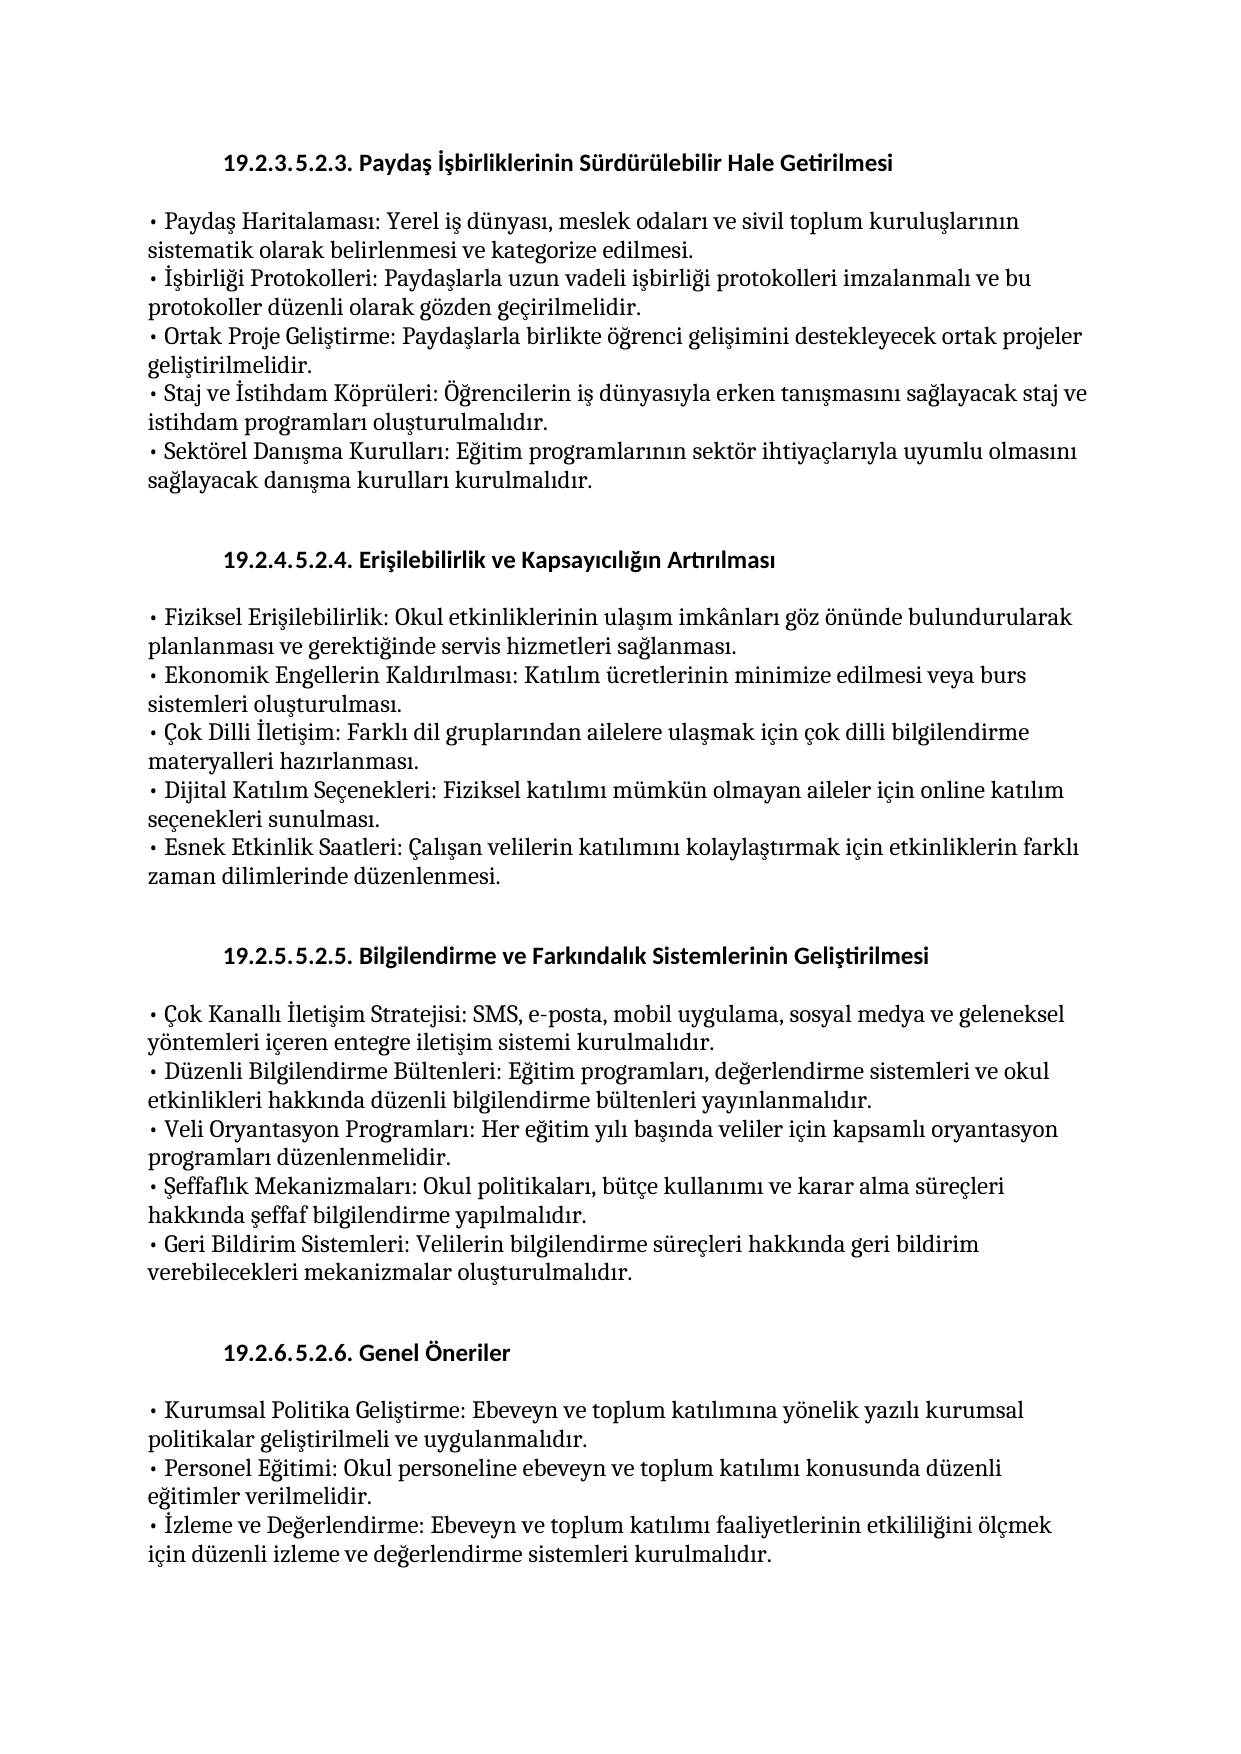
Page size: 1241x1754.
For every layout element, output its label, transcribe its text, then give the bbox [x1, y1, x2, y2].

subtitle 5.2.5. Bilgilendirme ve Farkındalık Sistemlerinin Geliştirilmesi [223, 940, 1093, 971]
text • İşbirliği Protokolleri: Paydaşlarla uzun vadeli işbirliği protokolleri imzalanmalı ve bu protokoller düzenli olarak gözden geçirilmelidir. [148, 264, 1093, 322]
text • Çok Dilli İletişim: Farklı dil gruplarından ailelere ulaşmak için çok dilli bilgilendirme materyalleri hazırlanması. [148, 718, 1093, 776]
text • Fiziksel Erişilebilirlik: Okul etkinliklerinin ulaşım imkânları göz önünde bulundurularak planlanması ve gerektiğinde servis hizmetleri sağlanması. [148, 603, 1093, 661]
subtitle 5.2.6. Genel Öneriler [223, 1337, 1093, 1367]
text • Düzenli Bilgilendirme Bültenleri: Eğitim programları, değerlendirme sistemleri ve okul etkinlikleri hakkında düzenli bilgilendirme bültenleri yayınlanmalıdır. [148, 1057, 1093, 1114]
text • Veli Oryantasyon Programları: Her eğitim yılı başında veliler için kapsamlı oryantasyon programları düzenlenmelidir. [148, 1114, 1093, 1172]
subtitle 5.2.3. Paydaş İşbirliklerinin Sürdürülebilir Hale Getirilmesi [223, 148, 1093, 178]
text • Sektörel Danışma Kurulları: Eğitim programlarının sektör ihtiyaçlarıyla uyumlu olmasını sağlayacak danışma kurulları kurulmalıdır. [148, 437, 1093, 494]
text • Personel Eğitimi: Okul personeline ebeveyn ve toplum katılımı konusunda düzenli eğitimler verilmelidir. [148, 1453, 1093, 1511]
text • Çok Kanallı İletişim Stratejisi: SMS, e-posta, mobil uygulama, sosyal medya ve geleneksel yöntemleri içeren entegre iletişim sistemi kurulmalıdır. [148, 999, 1093, 1057]
text • Esnek Etkinlik Saatleri: Çalışan velilerin katılımını kolaylaştırmak için etkinliklerin farklı zaman dilimlerinde düzenlenmesi. [148, 833, 1093, 891]
text • Paydaş Haritalaması: Yerel iş dünyası, meslek odaları ve sivil toplum kuruluşlarının sistematik olarak belirlenmesi ve kategorize edilmesi. [148, 207, 1093, 264]
text • Geri Bildirim Sistemleri: Velilerin bilgilendirme süreçleri hakkında geri bildirim verebilecekleri mekanizmalar oluşturulmalıdır. [148, 1229, 1093, 1287]
text • Şeffaflık Mekanizmaları: Okul politikaları, bütçe kullanımı ve karar alma süreçleri hakkında şeffaf bilgilendirme yapılmalıdır. [148, 1172, 1093, 1229]
text • Ekonomik Engellerin Kaldırılması: Katılım ücretlerinin minimize edilmesi veya burs sistemleri oluşturulması. [148, 661, 1093, 718]
subtitle 5.2.4. Erişilebilirlik ve Kapsayıcılığın Artırılması [223, 544, 1093, 574]
text • Staj ve İstihdam Köprüleri: Öğrencilerin iş dünyasıyla erken tanışmasını sağlayacak staj ve istihdam programları oluşturulmalıdır. [148, 379, 1093, 437]
text • İzleme ve Değerlendirme: Ebeveyn ve toplum katılımı faaliyetlerinin etkililiğini ölçmek için düzenli izleme ve değerlendirme sistemleri kurulmalıdır. [148, 1511, 1093, 1568]
text • Ortak Proje Geliştirme: Paydaşlarla birlikte öğrenci gelişimini destekleyecek ortak projeler geliştirilmelidir. [148, 322, 1093, 379]
text • Dijital Katılım Seçenekleri: Fiziksel katılımı mümkün olmayan aileler için online katılım seçenekleri sunulması. [148, 776, 1093, 833]
text • Kurumsal Politika Geliştirme: Ebeveyn ve toplum katılımına yönelik yazılı kurumsal politikalar geliştirilmeli ve uygulanmalıdır. [148, 1396, 1093, 1453]
